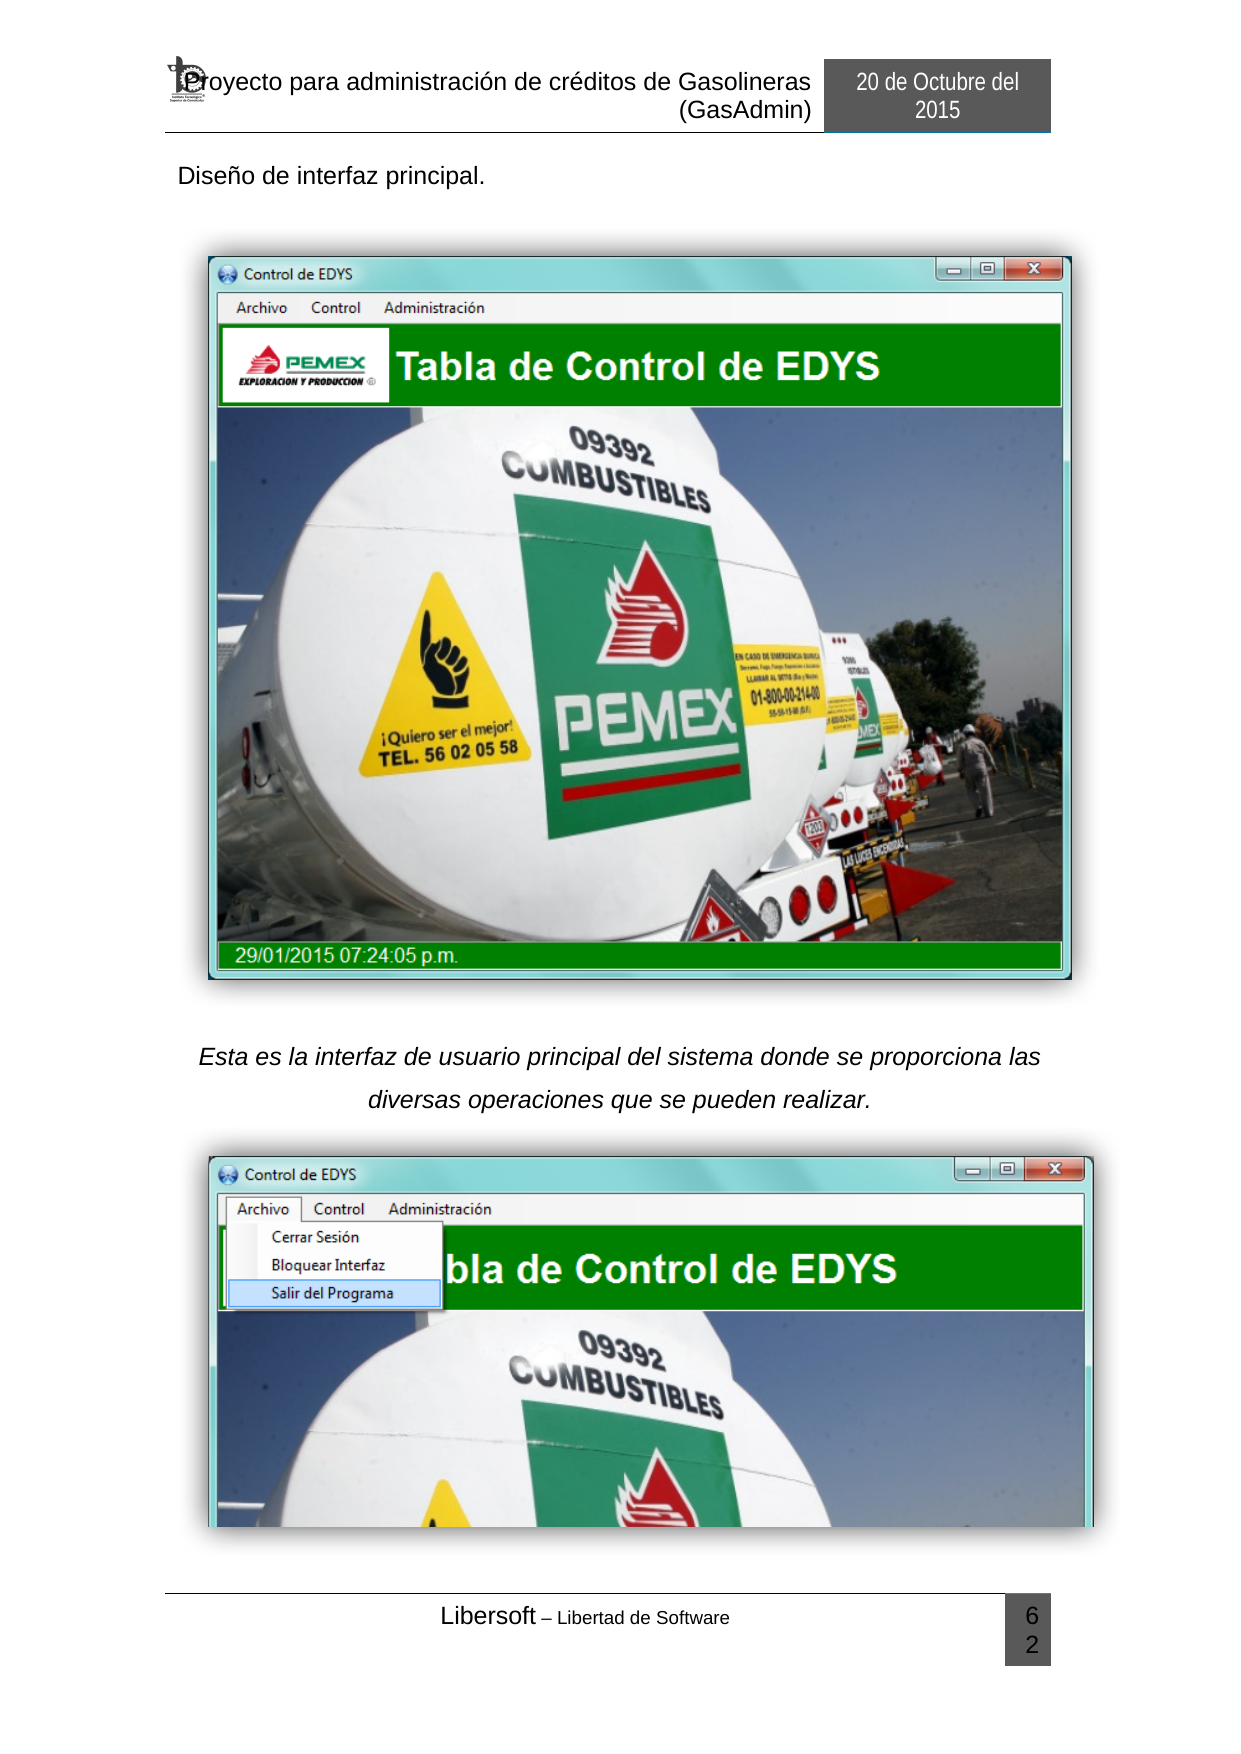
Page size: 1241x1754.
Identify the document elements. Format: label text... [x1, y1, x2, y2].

picture [208, 1156, 1094, 1527]
text Diseño de interfaz principal. [177, 161, 1063, 190]
picture [208, 256, 1072, 980]
picture [167, 56, 206, 102]
